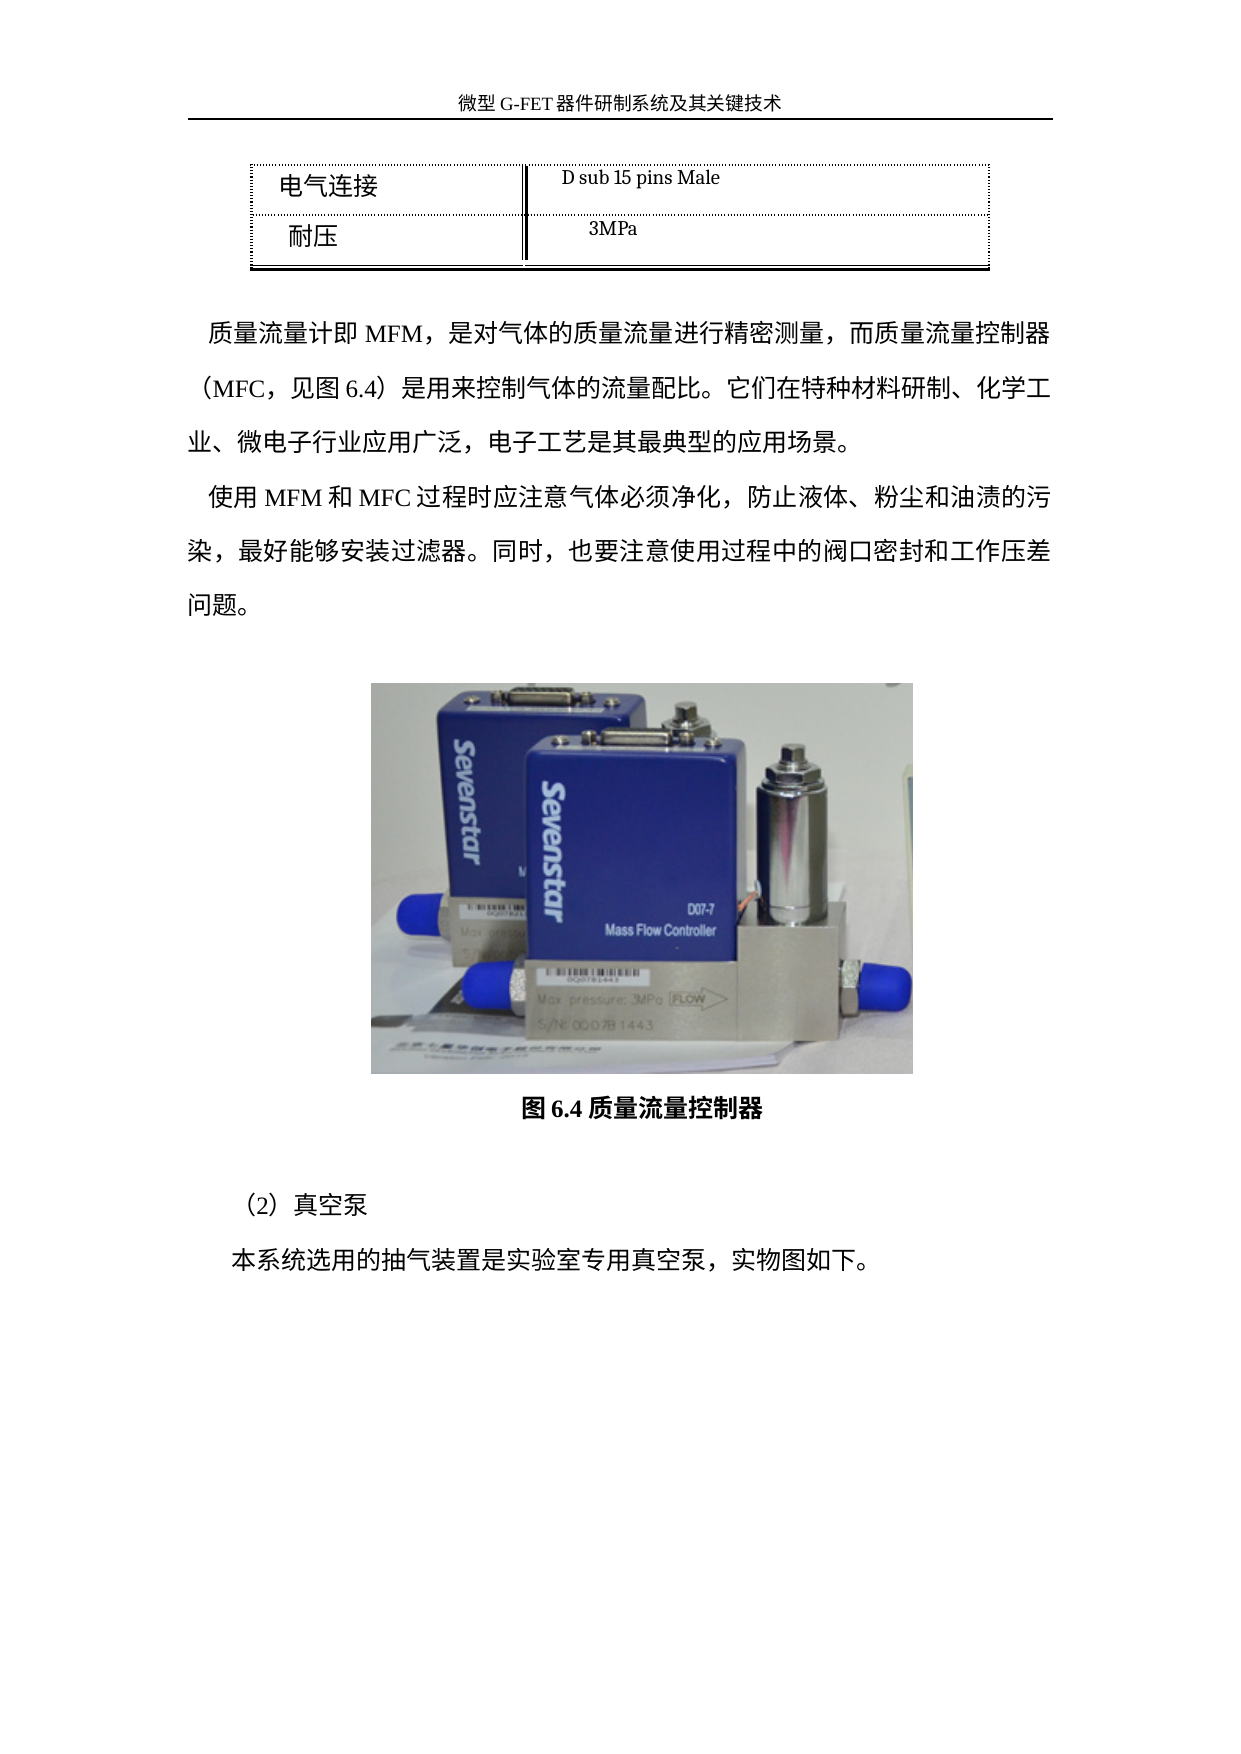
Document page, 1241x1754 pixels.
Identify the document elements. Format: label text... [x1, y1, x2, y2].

text 质量流量计即MFM，是对气体的质量流量进行精密测量，而质量流量控制器（MFC，见图6.4）是用来控制气体的流量配比。它们在特种材料研制、化学工业、微电子行业应用广泛，电子工艺是其最典型的应用场景。 [187, 314, 1053, 459]
list 图6.4 质量流量控制器 [187, 1088, 1053, 1124]
list 本系统选用的抽气装置是实验室专用真空泵，实物图如下。 [187, 1240, 1053, 1276]
picture [371, 683, 913, 1074]
table_cell 3MPa [525, 214, 989, 264]
table_cell D sub 15 pins Male [526, 164, 989, 214]
table_cell 耐压 [251, 214, 525, 264]
table_cell 电气连接 [251, 164, 522, 214]
list 真空泵 [187, 1186, 1053, 1222]
text 使用MFM和MFC过程时应注意气体必须净化，防止液体、粉尘和油渍的污染，最好能够安装过滤器。同时，也要注意使用过程中的阀口密封和工作压差问题。 [187, 477, 1053, 622]
